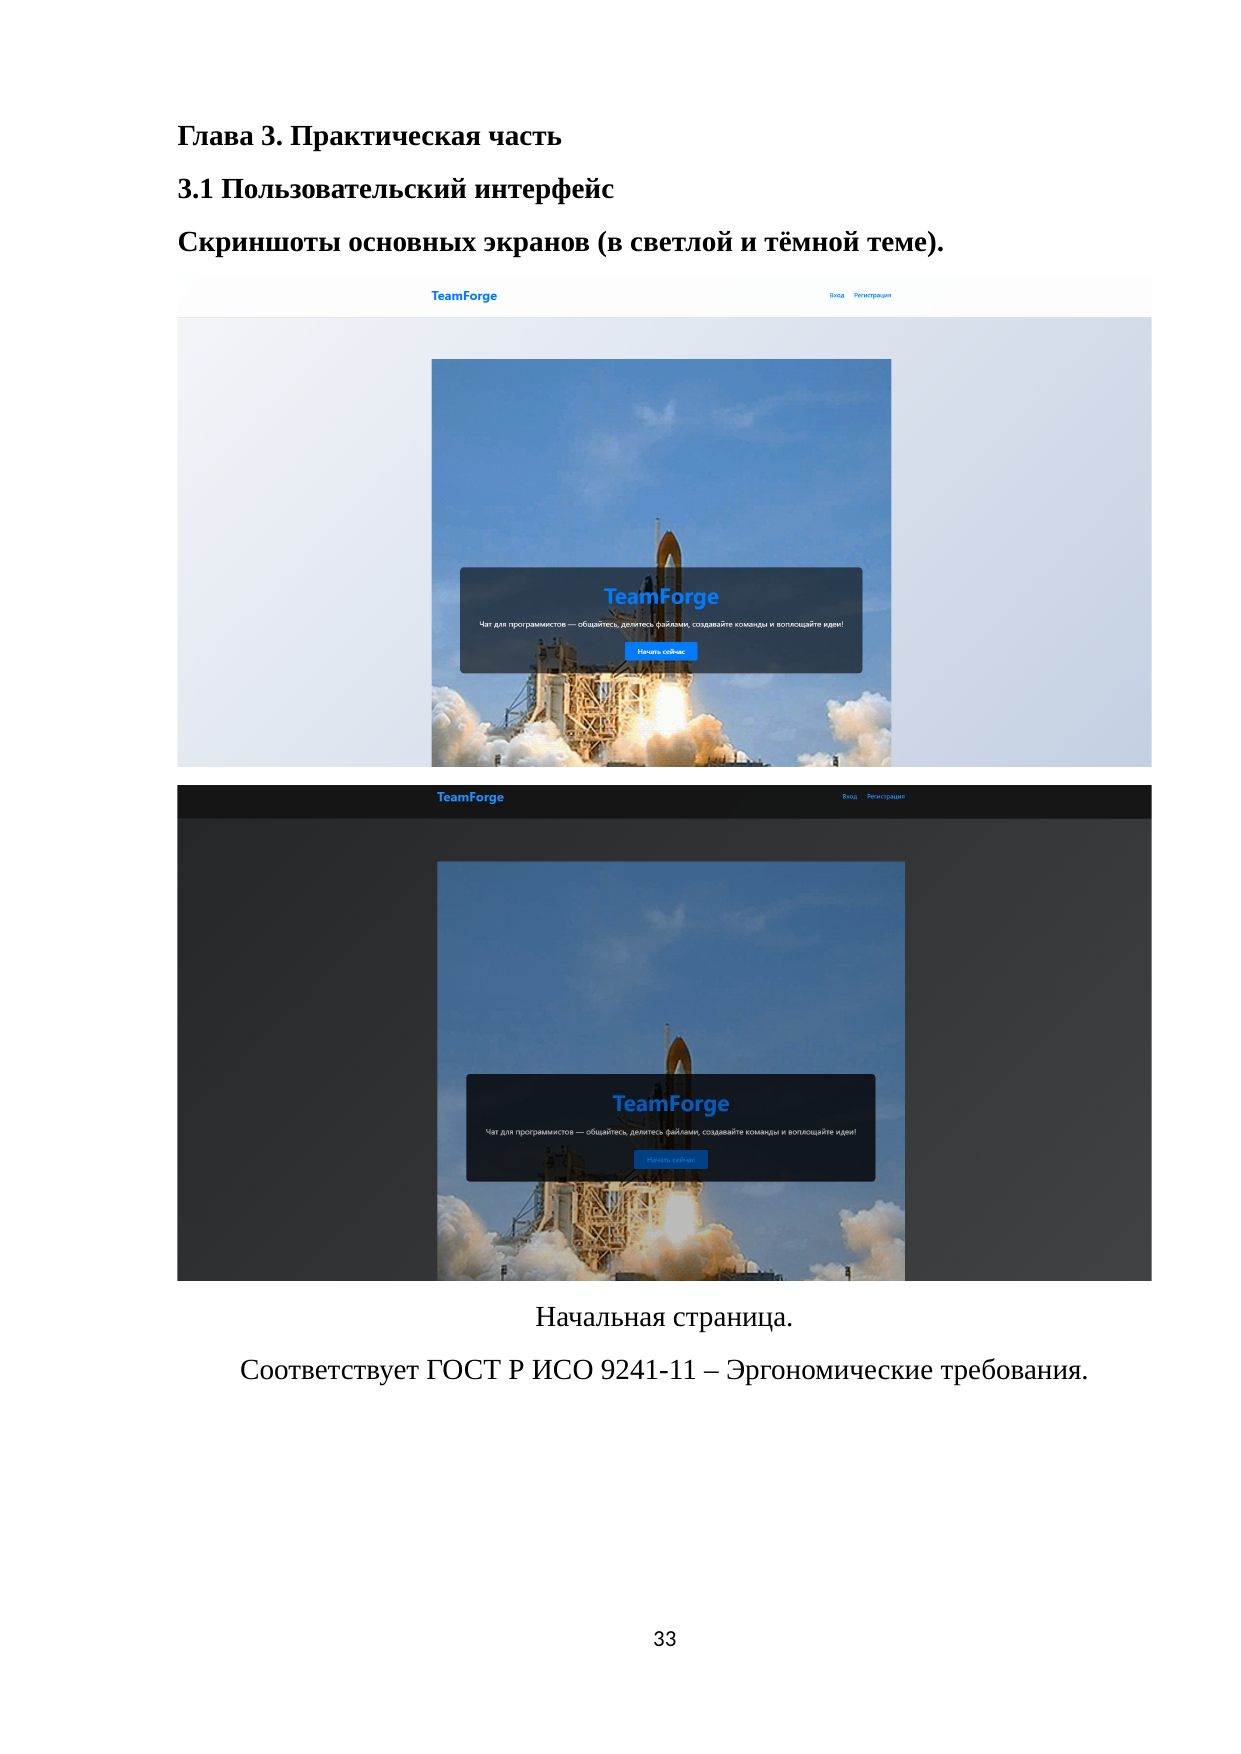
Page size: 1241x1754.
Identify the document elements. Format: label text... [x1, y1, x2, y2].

text Соответствует ГОСТ Р ИСО 9241-11 – Эргономические требования. [177, 1352, 1152, 1386]
text Начальная страница. [177, 1299, 1152, 1333]
text Скриншоты основных экранов (в светлой и тёмной теме). [177, 224, 1152, 257]
text Глава 3. Практическая часть [177, 118, 1152, 152]
picture [177, 785, 1152, 1281]
text 3.1 Пользовательский интерфейс [177, 171, 1152, 204]
picture [177, 276, 1152, 767]
